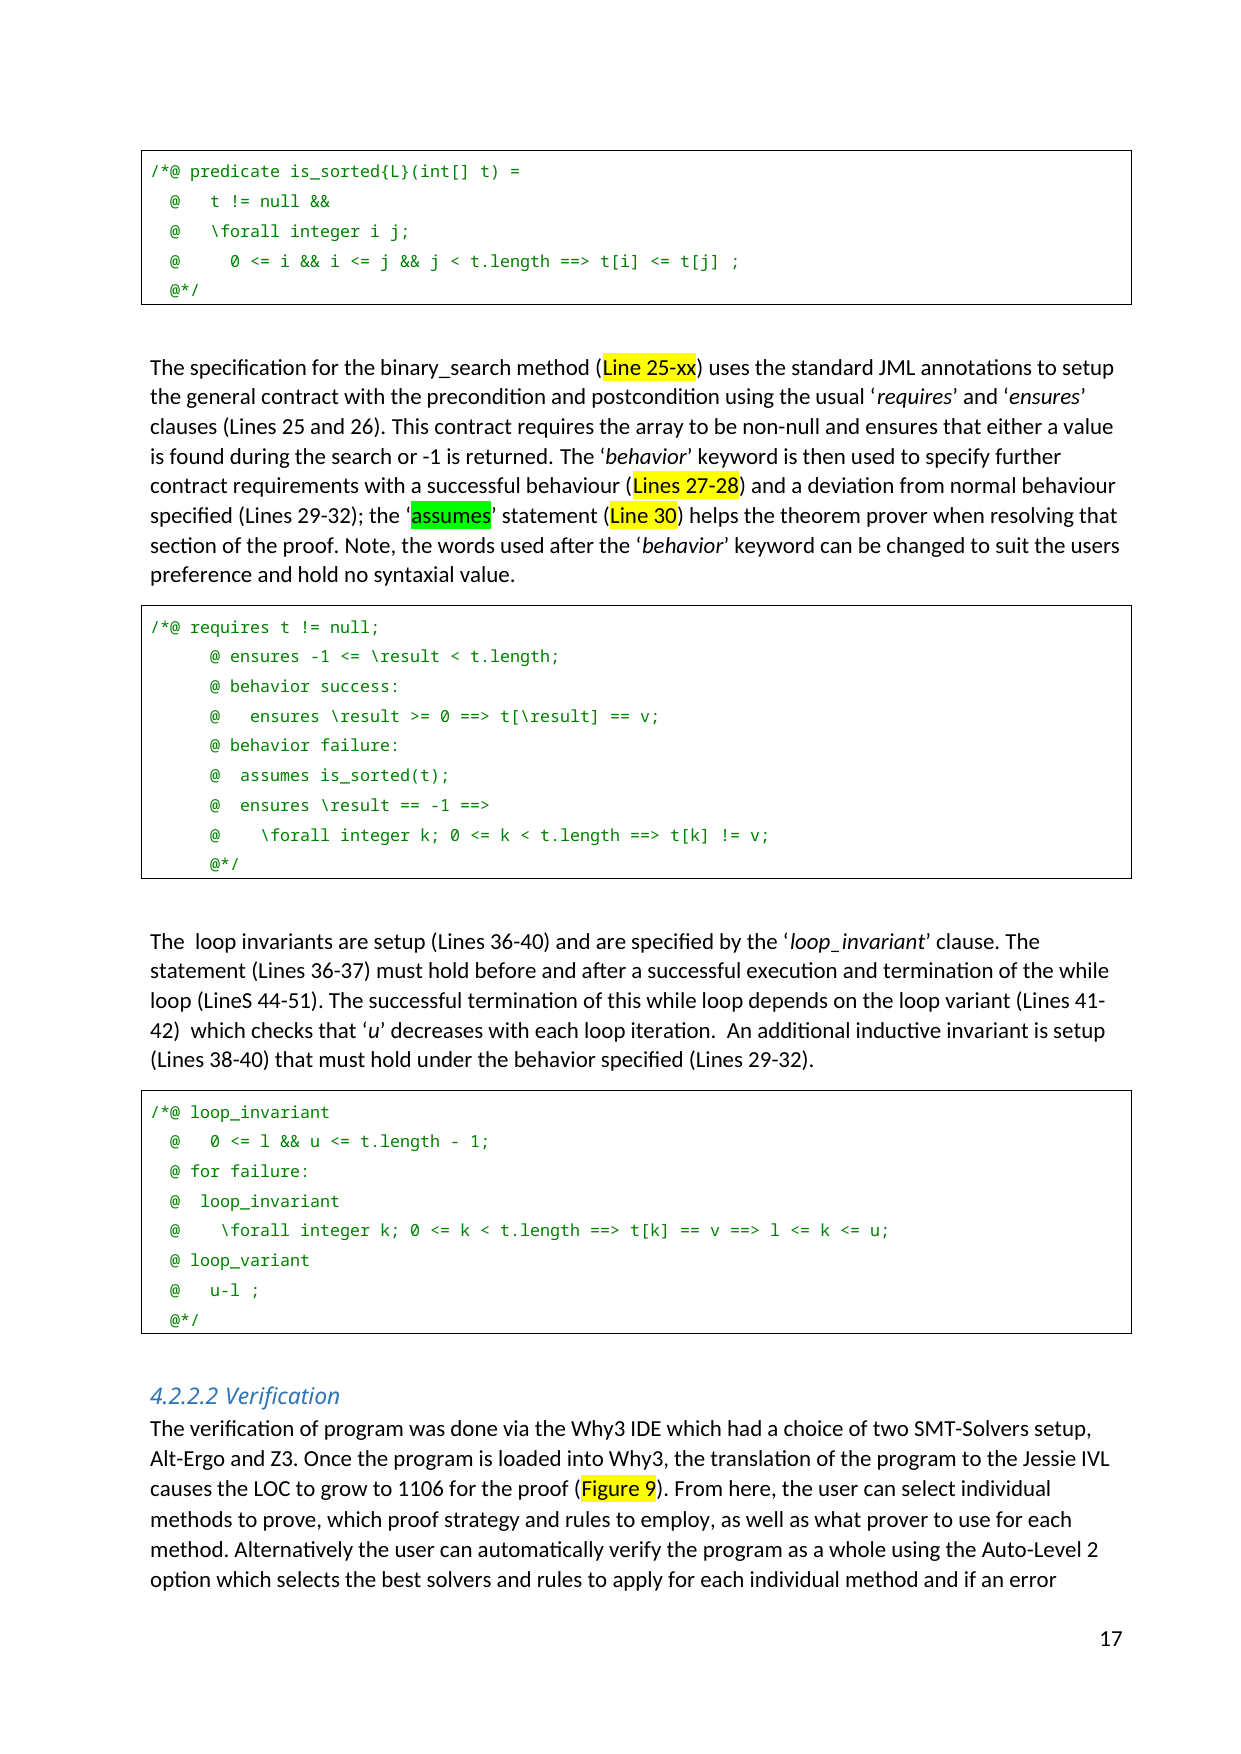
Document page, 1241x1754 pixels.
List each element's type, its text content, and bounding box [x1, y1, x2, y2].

text @ behavior failure: [150, 727, 1122, 757]
text @ loop_variant [150, 1242, 1122, 1271]
text @ 0 <= i && i <= j && j < t.length ==> t[i] <= t[j] ; [150, 242, 1122, 269]
text @*/ [142, 843, 1131, 878]
text @ behavior success: [150, 668, 1122, 697]
text /*@ loop_invariant [142, 1091, 1131, 1123]
text @ ensures \result == -1 ==> [150, 786, 1122, 816]
text @ t != null && [150, 183, 1122, 212]
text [150, 1414, 1122, 1593]
text @ ensures \result >= 0 ==> t[\result] == v; [150, 697, 1122, 727]
text @ u-l ; [150, 1271, 1122, 1298]
text /*@ predicate is_sorted{L}(int[] t) = [142, 151, 1131, 183]
text @*/ [142, 269, 1131, 304]
text @ 0 <= l && u <= t.length - 1; [150, 1123, 1122, 1153]
text @ ensures -1 <= \result < t.length; [150, 638, 1122, 668]
text The loop invariants are setup (Lines 36-40) and are specified by the ‘loop_invariant’ clause. The statement (Lines 36-37) must hold before and after a successful execution and termination of the while loop (LineS 44-51). The successful termination of this while loop depends on the loop variant (Lines 41-42) which checks that ‘u’ decreases with each loop iteration. An additional inductive invariant is setup (Lines 38-40) that must hold under the behavior specified (Lines 29-32). [150, 925, 1122, 1073]
text @ for failure: [150, 1153, 1122, 1182]
text The specification for the binary_search method (Line 25-xx) uses the standard JML annotations to setup the general contract with the precondition and postcondition using the usual ‘requires’ and ‘ensures’ clauses (Lines 25 and 26). This contract requires the array to be non-null and ensures that either a value is found during the search or -1 is returned. The ‘behavior’ keyword is then used to specify further contract requirements with a successful behaviour (Lines 27-28) and a deviation from normal behaviour specified (Lines 29-32); the ‘assumes’ statement (Line 30) helps the theorem prover when resolving that section of the proof. Note, the words used after the ‘behavior’ keyword can be changed to suit the users preference and hold no syntaxial value. [150, 351, 1122, 588]
text @ \forall integer k; 0 <= k < t.length ==> t[k] != v; [150, 816, 1122, 843]
text @ \forall integer i j; [150, 212, 1122, 242]
text @ loop_invariant [150, 1182, 1122, 1212]
text /*@ requires t != null; [142, 606, 1131, 638]
text @ assumes is_sorted(t); [150, 757, 1122, 786]
text @ \forall integer k; 0 <= k < t.length ==> t[k] == v ==> l <= k <= u; [150, 1212, 1122, 1242]
text @*/ [142, 1298, 1131, 1333]
subtitle 4.2.2.2 Verification [150, 1380, 1122, 1412]
